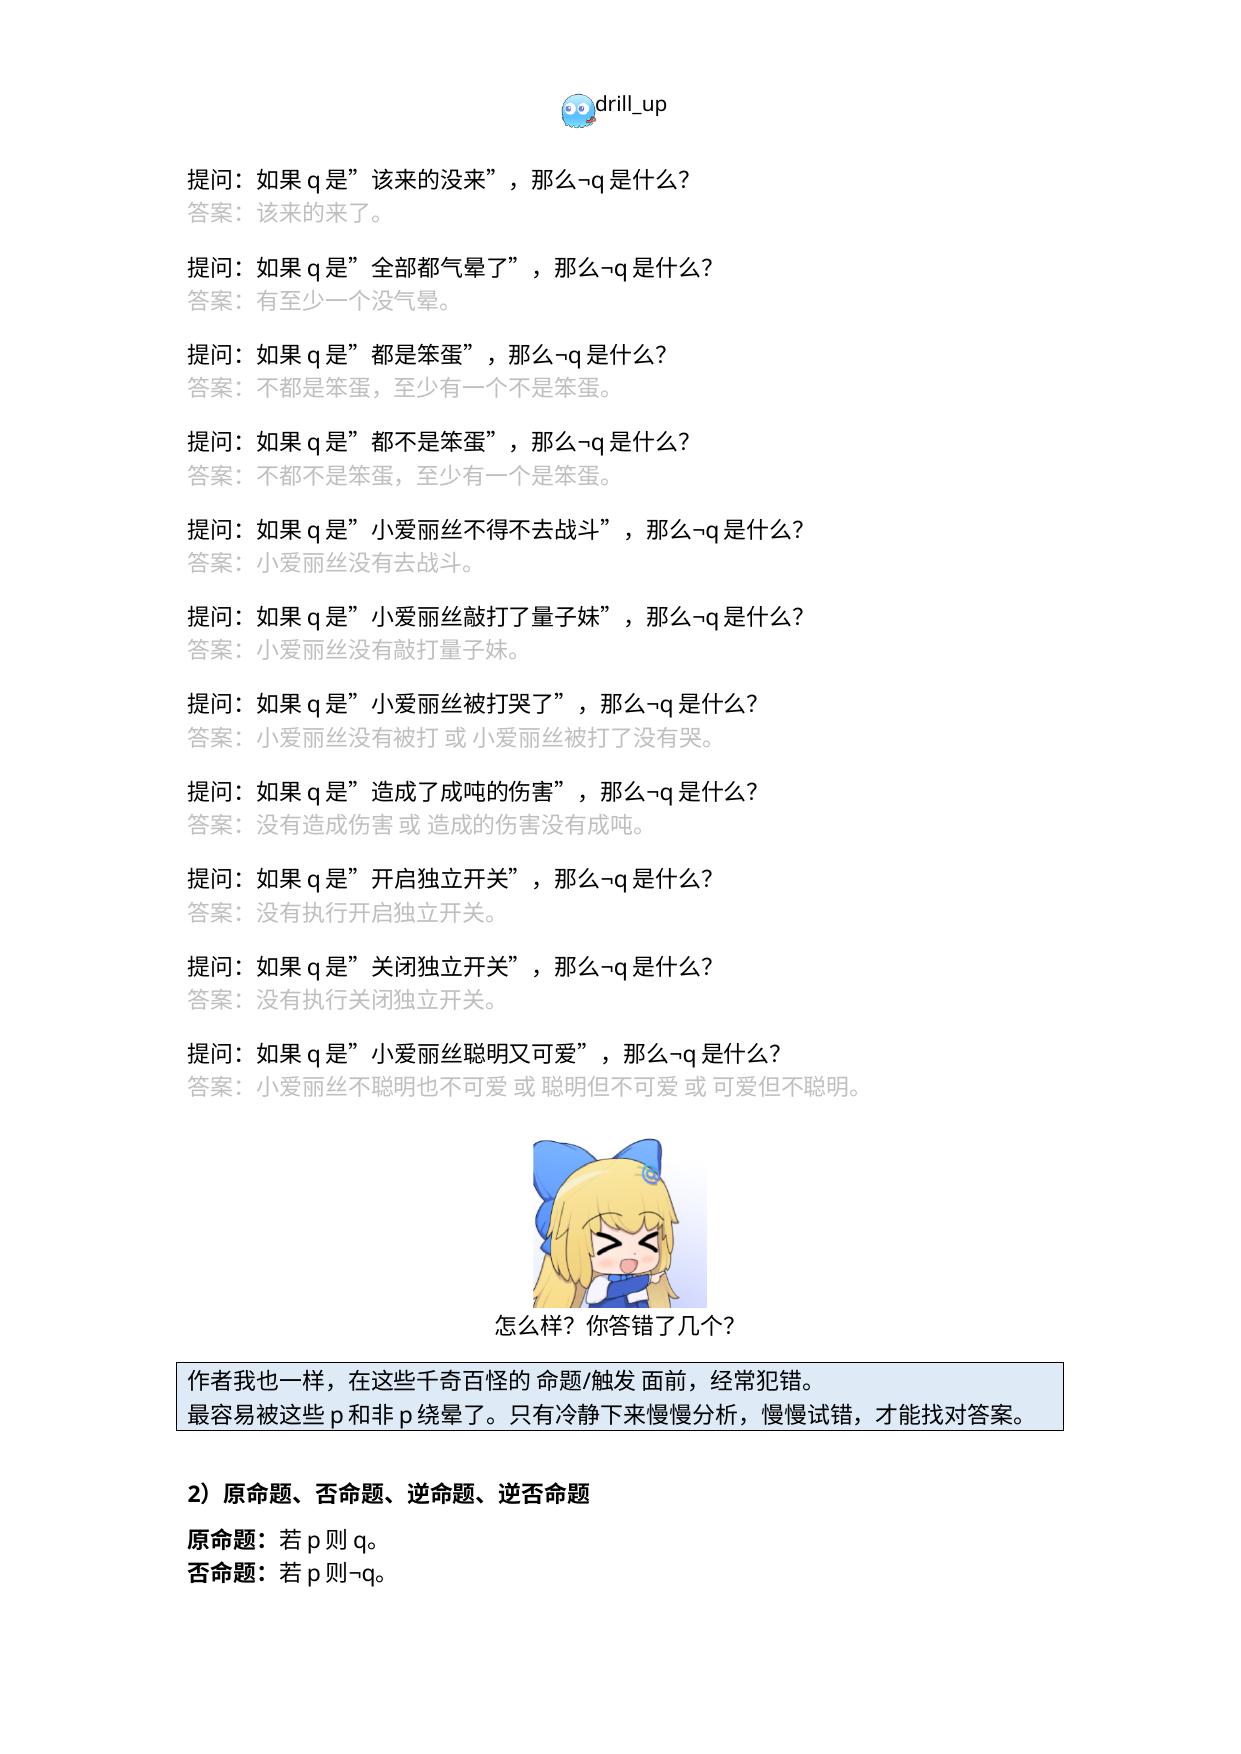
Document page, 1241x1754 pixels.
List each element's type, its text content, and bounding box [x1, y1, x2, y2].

text 答案：不都不是笨蛋，至少有一个是笨蛋。 [187, 457, 1053, 491]
text 答案：该来的来了。 [187, 195, 1053, 228]
text 提问：如果q是”全部都气晕了”，那么¬q是什么？ [187, 249, 1053, 283]
text 答案：没有执行关闭独立开关。 [187, 982, 1053, 1015]
text 提问：如果q是”开启独立开关”，那么¬q是什么？ [187, 861, 1053, 894]
text 提问：如果q是”小爱丽丝敲打了量子妹”，那么¬q是什么？ [187, 599, 1053, 632]
picture [556, 88, 597, 130]
text 否命题：若p则¬q。 [187, 1555, 1053, 1588]
text 提问：如果q是”造成了成吨的伤害”，那么¬q是什么？ [187, 774, 1053, 807]
picture [533, 1123, 707, 1308]
text 提问：如果q是”小爱丽丝聪明又可爱”，那么¬q是什么？ [187, 1036, 1053, 1069]
text 提问：如果q是”小爱丽丝不得不去战斗”，那么¬q是什么？ [187, 512, 1053, 545]
text 答案：有至少一个没气晕。 [187, 283, 1053, 316]
text 提问：如果q是”小爱丽丝被打哭了”，那么¬q是什么？ [187, 686, 1053, 720]
text 答案：小爱丽丝没有去战斗。 [187, 545, 1053, 578]
text 原命题：若p则q。 [187, 1522, 1053, 1555]
text 提问：如果q是”该来的没来”，那么¬q是什么？ [187, 162, 1053, 195]
subtitle 2）原命题、否命题、逆命题、逆否命题 [187, 1476, 1053, 1509]
text 提问：如果q是”都不是笨蛋”，那么¬q是什么？ [187, 424, 1053, 457]
text 提问：如果q是”都是笨蛋”，那么¬q是什么？ [187, 337, 1053, 370]
text 答案：小爱丽丝没有敲打量子妹。 [187, 632, 1053, 666]
text 怎么样？你答错了几个？ [187, 1308, 1053, 1341]
text 答案：不都是笨蛋，至少有一个不是笨蛋。 [187, 370, 1053, 403]
text 答案：小爱丽丝没有被打 或 小爱丽丝被打了没有哭。 [187, 720, 1053, 753]
table_header 作者我也一样，在这些千奇百怪的 命题/触发 面前，经常犯错。 最容易被这些p和非p绕晕了。只有冷静下来慢慢分析，慢慢试错，才能找对答案。 [177, 1363, 1063, 1430]
text 答案：没有造成伤害 或 造成的伤害没有成吨。 [187, 807, 1053, 840]
text 提问：如果q是”关闭独立开关”，那么¬q是什么？ [187, 948, 1053, 982]
text 答案：小爱丽丝不聪明也不可爱 或 聪明但不可爱 或 可爱但不聪明。 [187, 1069, 1053, 1102]
text 答案：没有执行开启独立开关。 [187, 894, 1053, 928]
